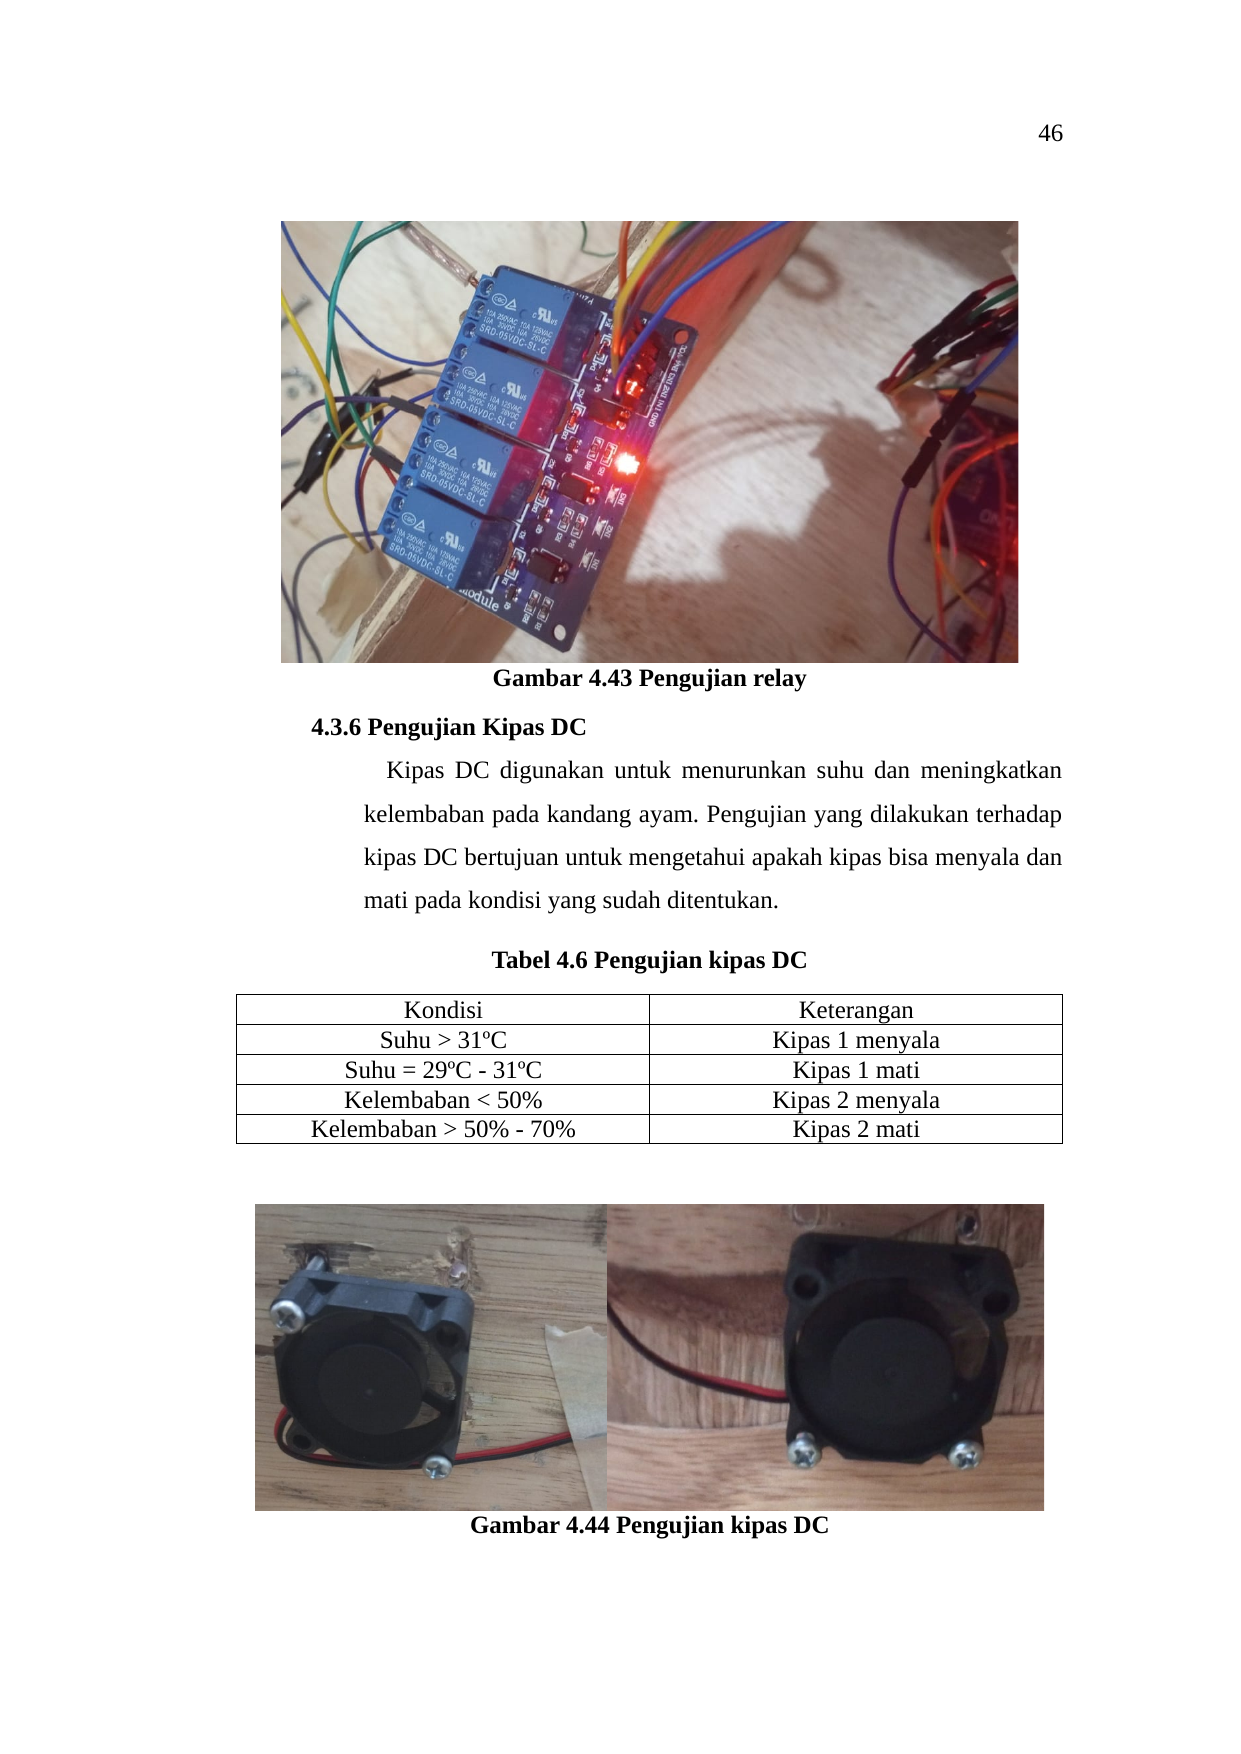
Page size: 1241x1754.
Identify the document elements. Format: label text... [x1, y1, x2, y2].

text Tabel 4.6 Pengujian kipas DC [236, 945, 1063, 973]
table_cell Suhu > 31ºC [237, 1025, 649, 1054]
table_header Keterangan [650, 995, 1062, 1024]
picture [281, 221, 1019, 663]
table_cell Kelembaban > 50% - 70% [237, 1115, 649, 1143]
table_cell Suhu = 29ºC - 31ºC [237, 1055, 649, 1084]
table_header Kondisi [237, 995, 649, 1024]
text Kipas DC digunakan untuk menurunkan suhu dan meningkatkan kelembaban pada kandang ayam. Pengujian yang dilakukan terhadap kipas DC bertujuan untuk mengetahui apakah kipas bisa menyala dan mati pada kondisi yang sudah ditentukan. [364, 756, 1063, 914]
table_cell Kipas 1 menyala [650, 1025, 1062, 1054]
table_cell Kipas 2 menyala [650, 1085, 1062, 1113]
subtitle Pengujian Kipas DC [311, 712, 1063, 741]
picture [255, 1204, 1045, 1511]
table_cell Kelembaban < 50% [237, 1085, 649, 1113]
table_cell Kipas 2 mati [650, 1115, 1062, 1143]
table_cell Kipas 1 mati [650, 1055, 1062, 1084]
